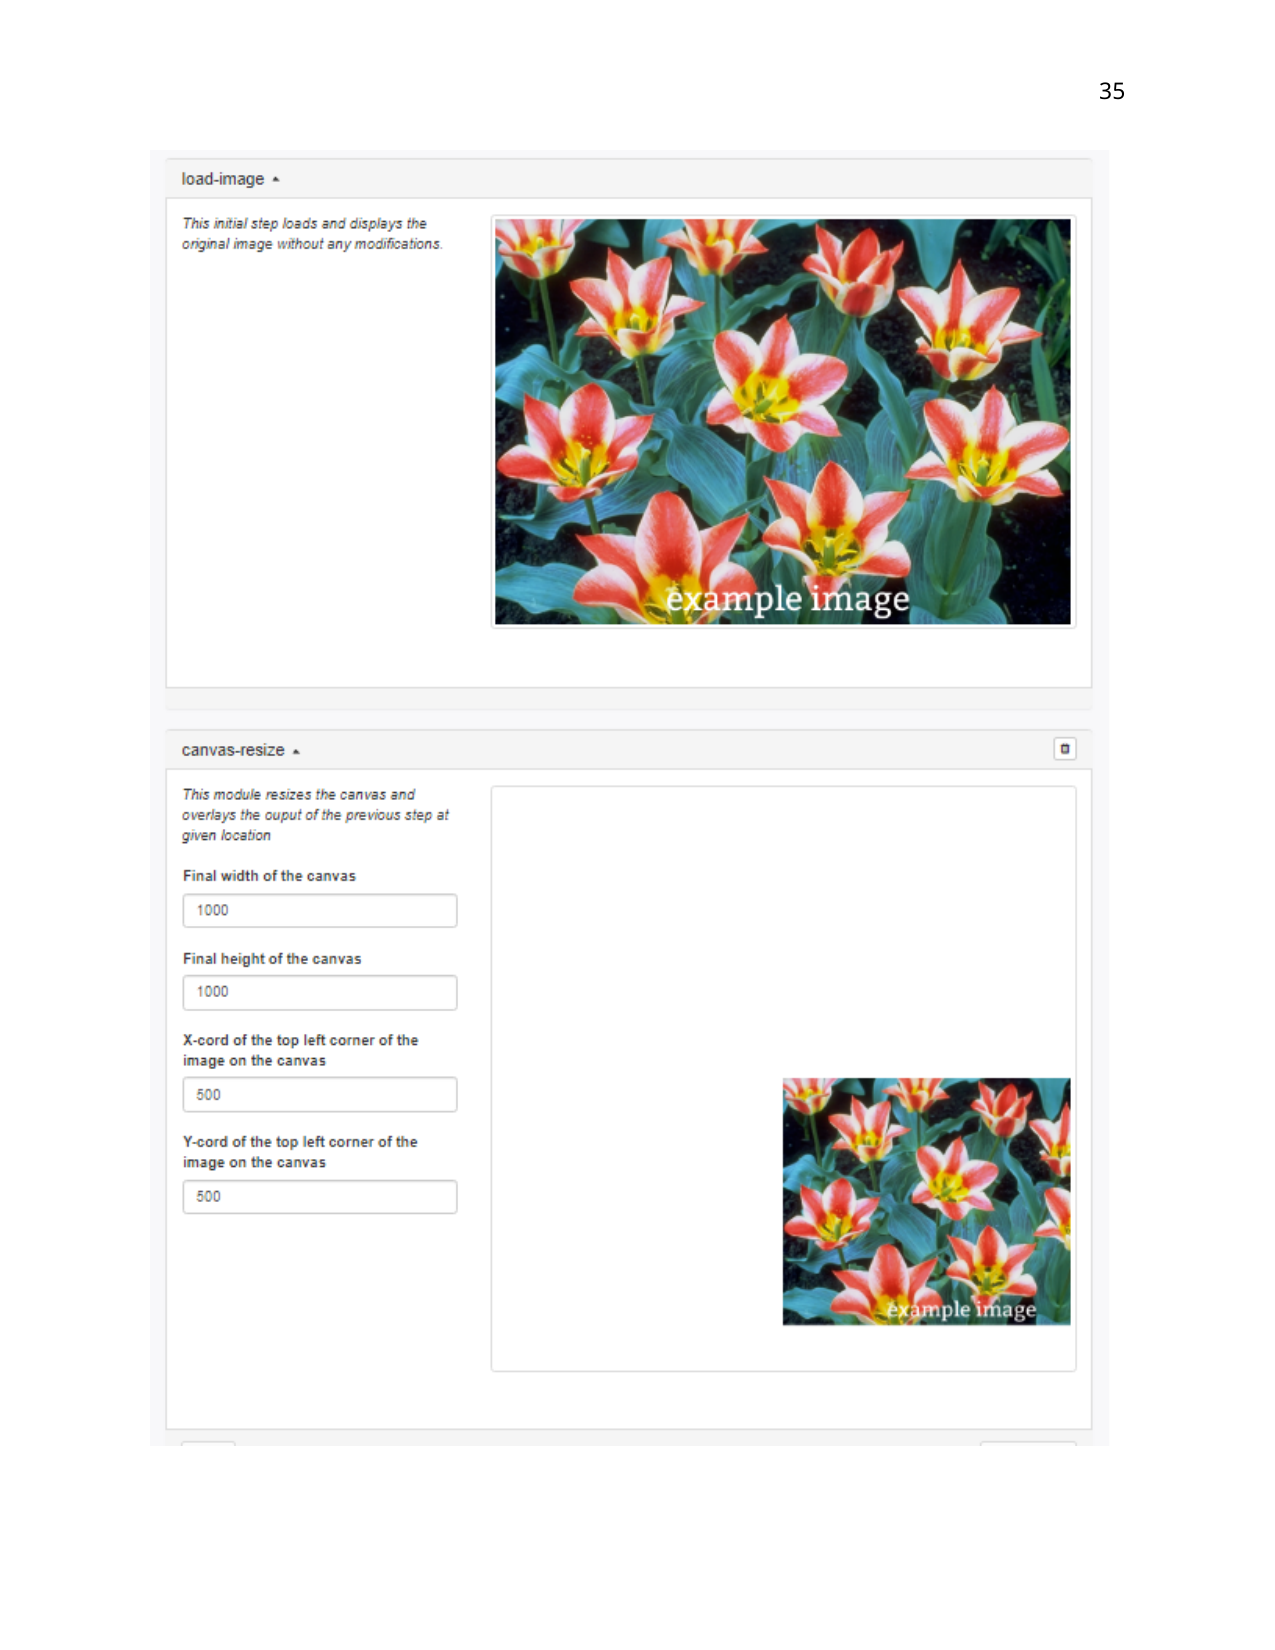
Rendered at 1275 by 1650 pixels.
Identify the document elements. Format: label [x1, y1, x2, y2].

picture [150, 150, 1110, 1446]
